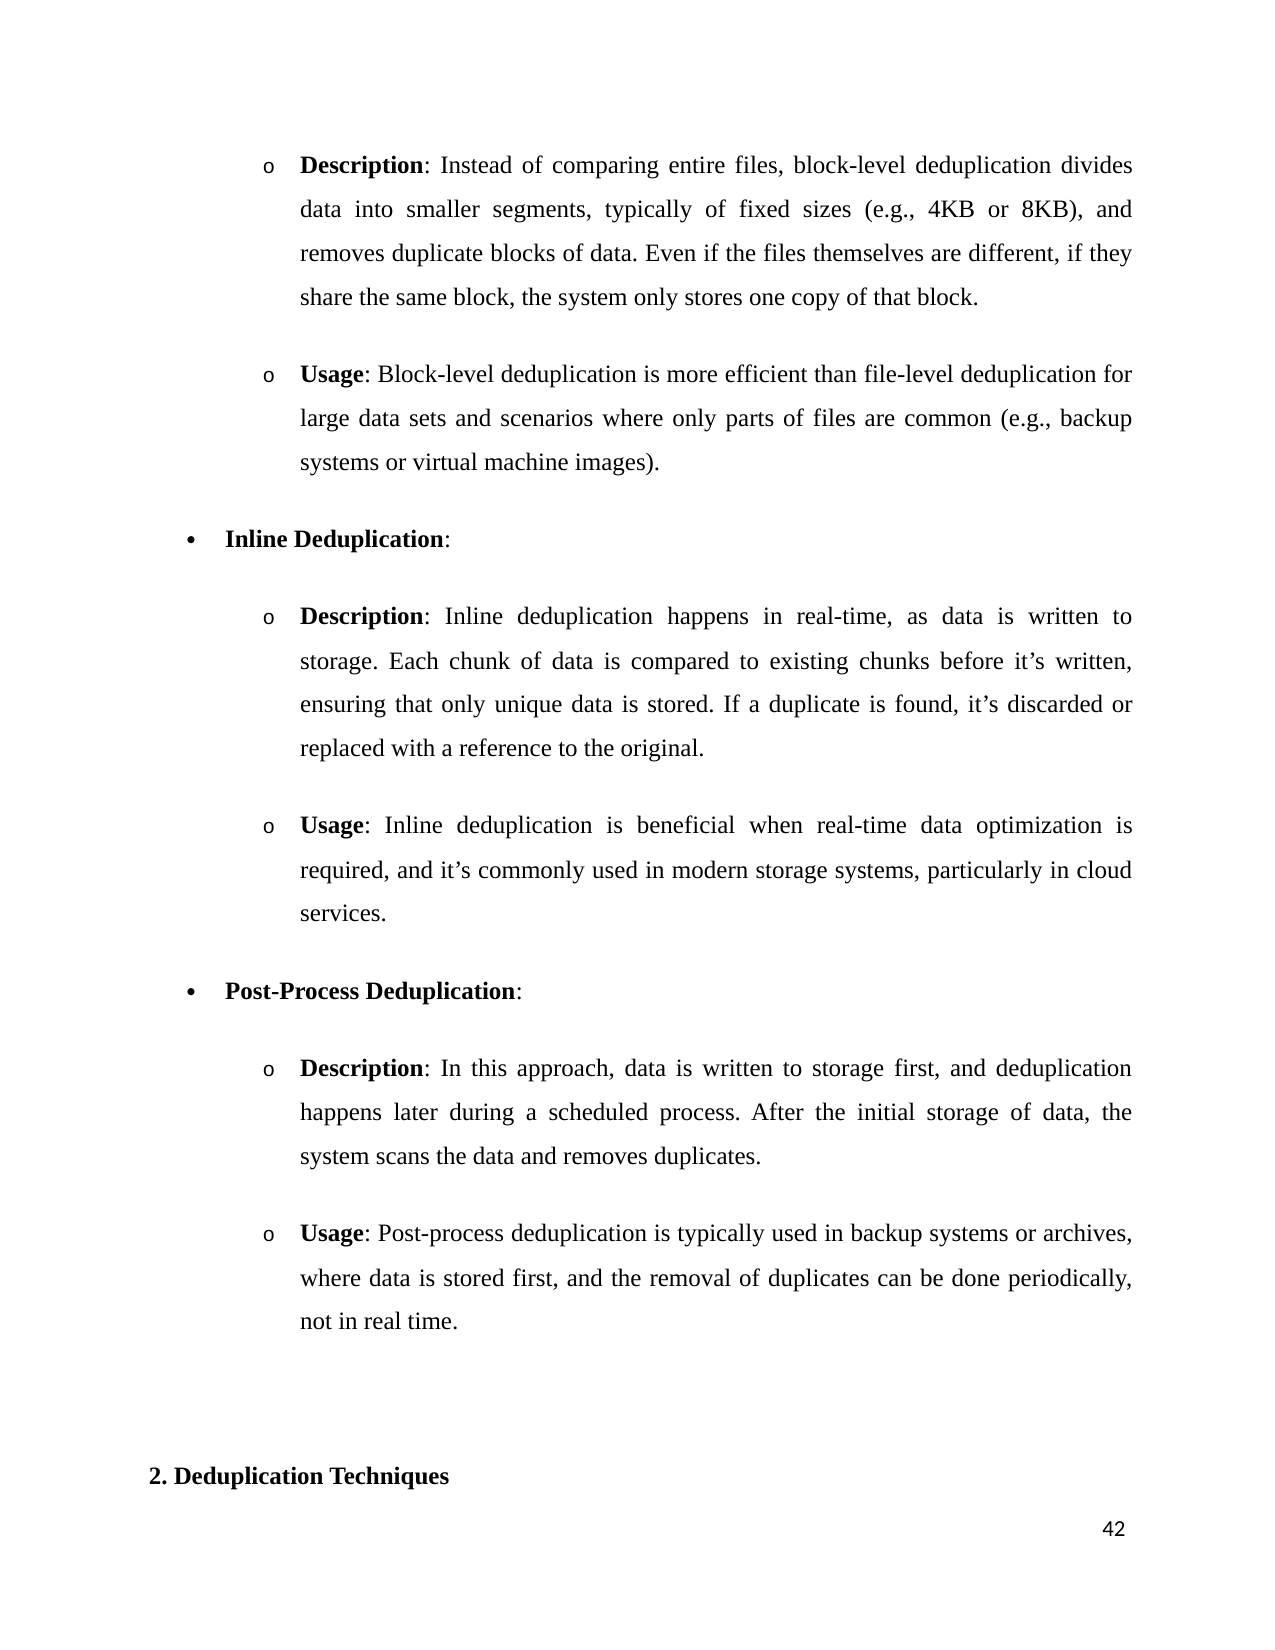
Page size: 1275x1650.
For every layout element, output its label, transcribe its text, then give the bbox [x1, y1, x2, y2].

list Description: Instead of comparing entire files, block-level deduplication divides data into smaller segments, typically of fixed sizes (e.g., 4KB or 8KB), and removes duplicate blocks of data. Even if the files themselves are different, if they share the same block, the system only stores one copy of that block. [262, 150, 1133, 311]
text 2. Deduplication Techniques [148, 1461, 1133, 1489]
list Description: Inline deduplication happens in real-time, as data is written to storage. Each chunk of data is compared to existing chunks before it’s written, ensuring that only unique data is stored. If a duplicate is found, it’s discarded or replaced with a reference to the original. [262, 601, 1133, 762]
list Inline Deduplication: [187, 524, 1133, 553]
list Usage: Block-level deduplication is more efficient than file-level deduplication for large data sets and scenarios where only parts of files are common (e.g., backup systems or virtual machine images). [262, 359, 1133, 476]
list Usage: Post-process deduplication is typically used in backup systems or archives, where data is stored first, and the removal of duplicates can be done periodically, not in real time. [262, 1218, 1133, 1335]
list Usage: Inline deduplication is beneficial when real-time data optimization is required, and it’s commonly used in modern storage systems, particularly in cloud services. [262, 810, 1133, 927]
list Post-Process Deduplication: [187, 976, 1133, 1004]
list Description: In this approach, data is written to storage first, and deduplication happens later during a scheduled process. After the initial storage of data, the system scans the data and removes duplicates. [262, 1053, 1133, 1170]
